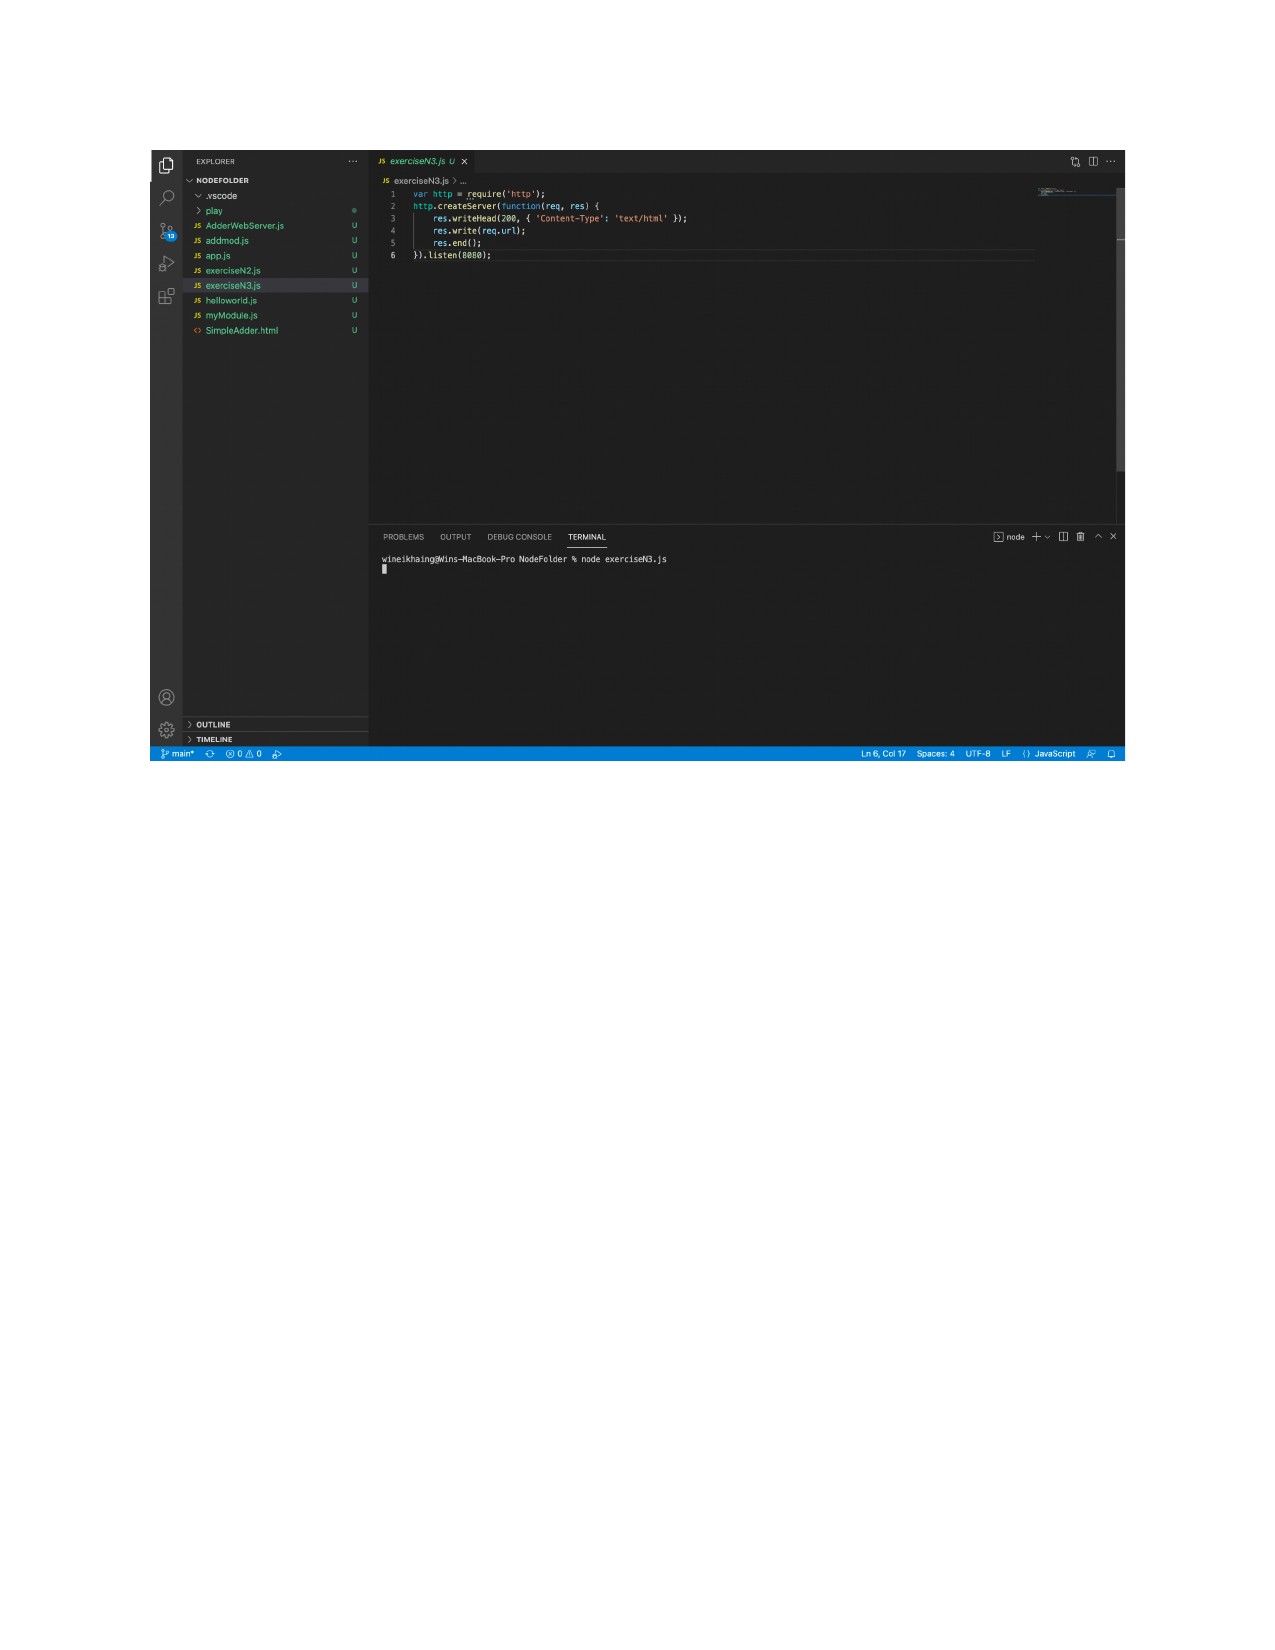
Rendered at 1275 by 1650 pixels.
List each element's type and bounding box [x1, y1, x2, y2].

picture [150, 150, 1125, 761]
